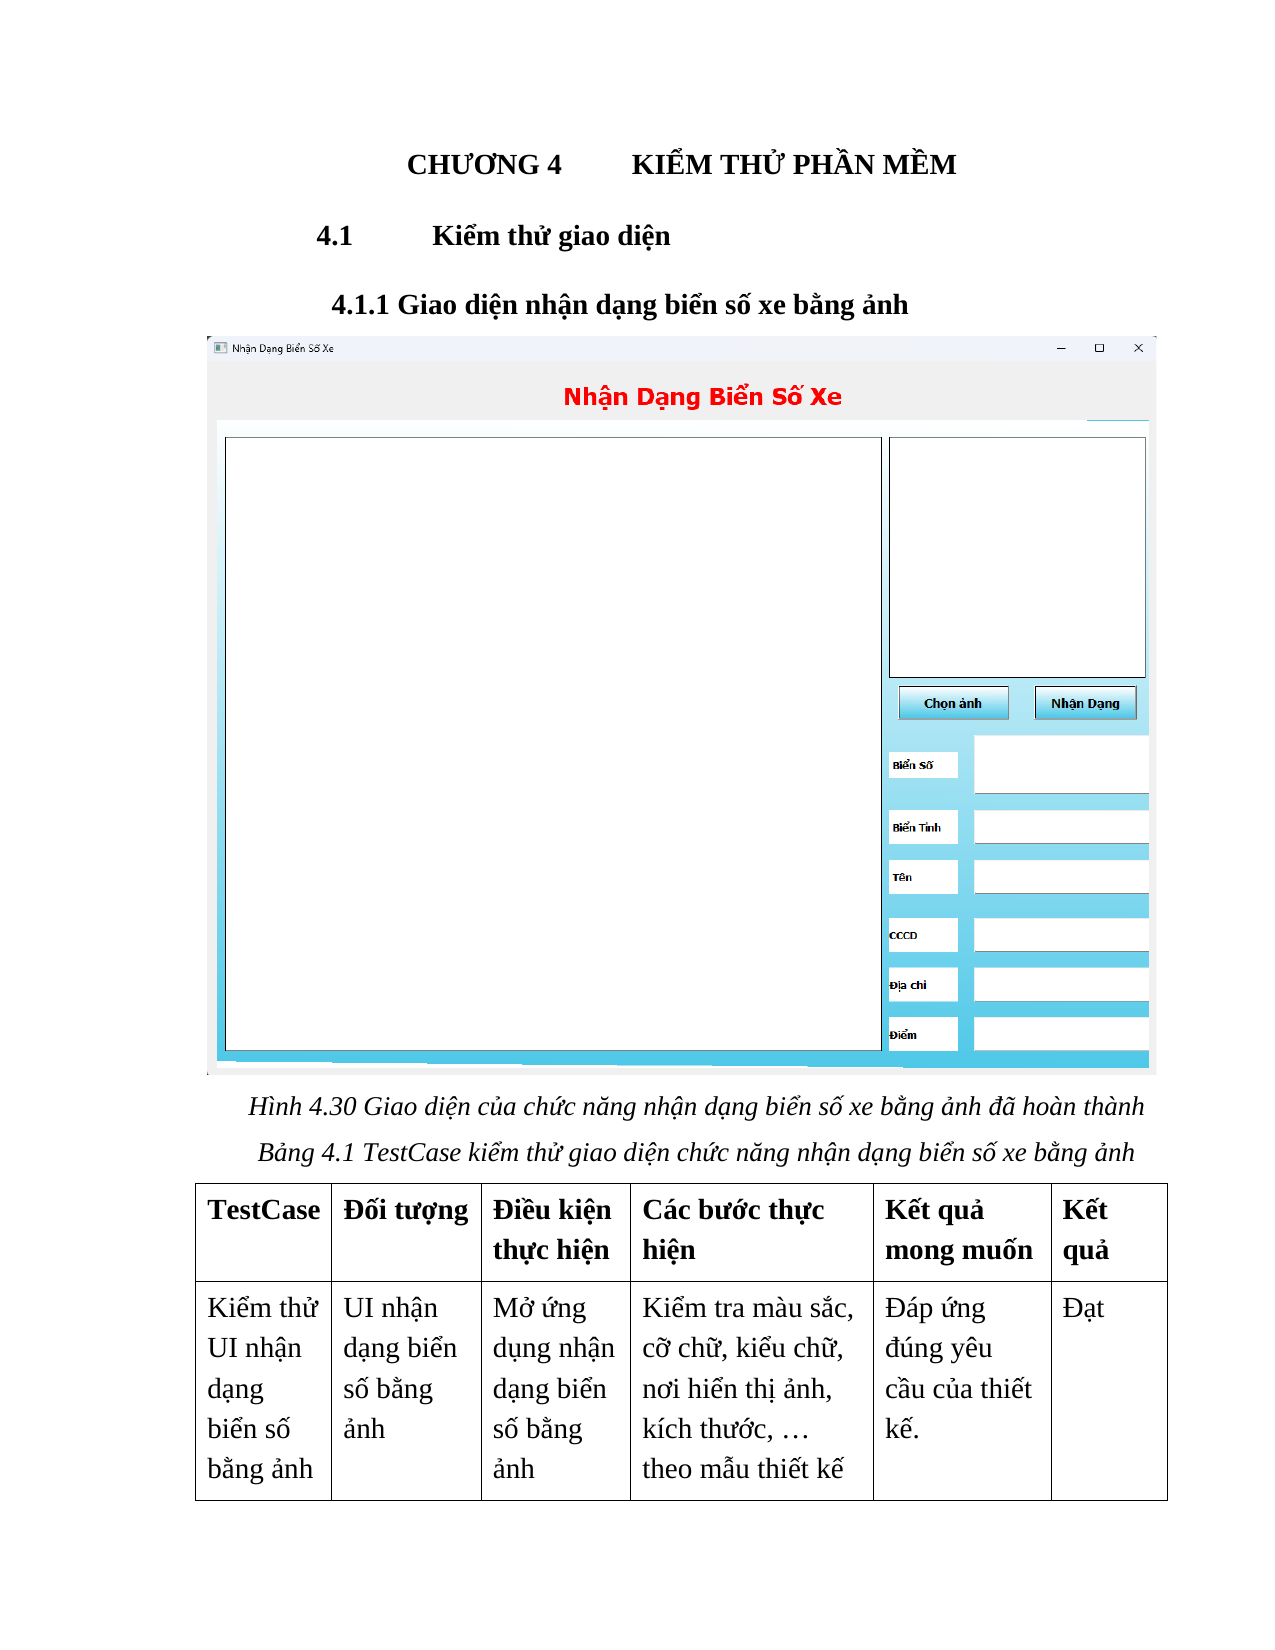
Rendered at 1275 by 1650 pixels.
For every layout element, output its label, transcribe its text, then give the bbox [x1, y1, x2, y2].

table_header TestCase [196, 1184, 331, 1281]
table_header Đối tượng [332, 1184, 481, 1281]
table_header Kết quả [1052, 1184, 1167, 1281]
table_header Kết quả mong muốn [874, 1184, 1051, 1281]
table_header Các bước thực hiện [631, 1184, 873, 1281]
table_cell Kiểm tra màu sắc, cỡ chữ, kiểu chữ, nơi hiển thị ảnh, kích thước, … theo mẫu thiết kế [631, 1282, 873, 1500]
picture [207, 336, 1157, 1075]
text Bảng 4.1 TestCase kiểm thử giao diện chức năng nhận dạng biển số xe bằng ảnh [207, 1136, 1156, 1167]
subtitle Giao diện nhận dạng biển số xe bằng ảnh [282, 287, 1156, 321]
table_header Điều kiện thực hiện [482, 1184, 630, 1281]
subtitle Kiểm thử giao diện [267, 218, 1156, 252]
table_cell UI nhận dạng biển số bằng ảnh [332, 1282, 481, 1500]
table_cell Kiểm thử UI nhận dạng biển số bằng ảnh [196, 1282, 331, 1500]
table_cell Đạt [1052, 1282, 1167, 1500]
table_cell Mở ứng dụng nhận dạng biển số bằng ảnh [482, 1282, 630, 1500]
table_cell Đáp ứng đúng yêu cầu của thiết kế. [874, 1282, 1051, 1500]
subtitle KIỂM THỬ PHẦN MỀM [207, 147, 1156, 181]
